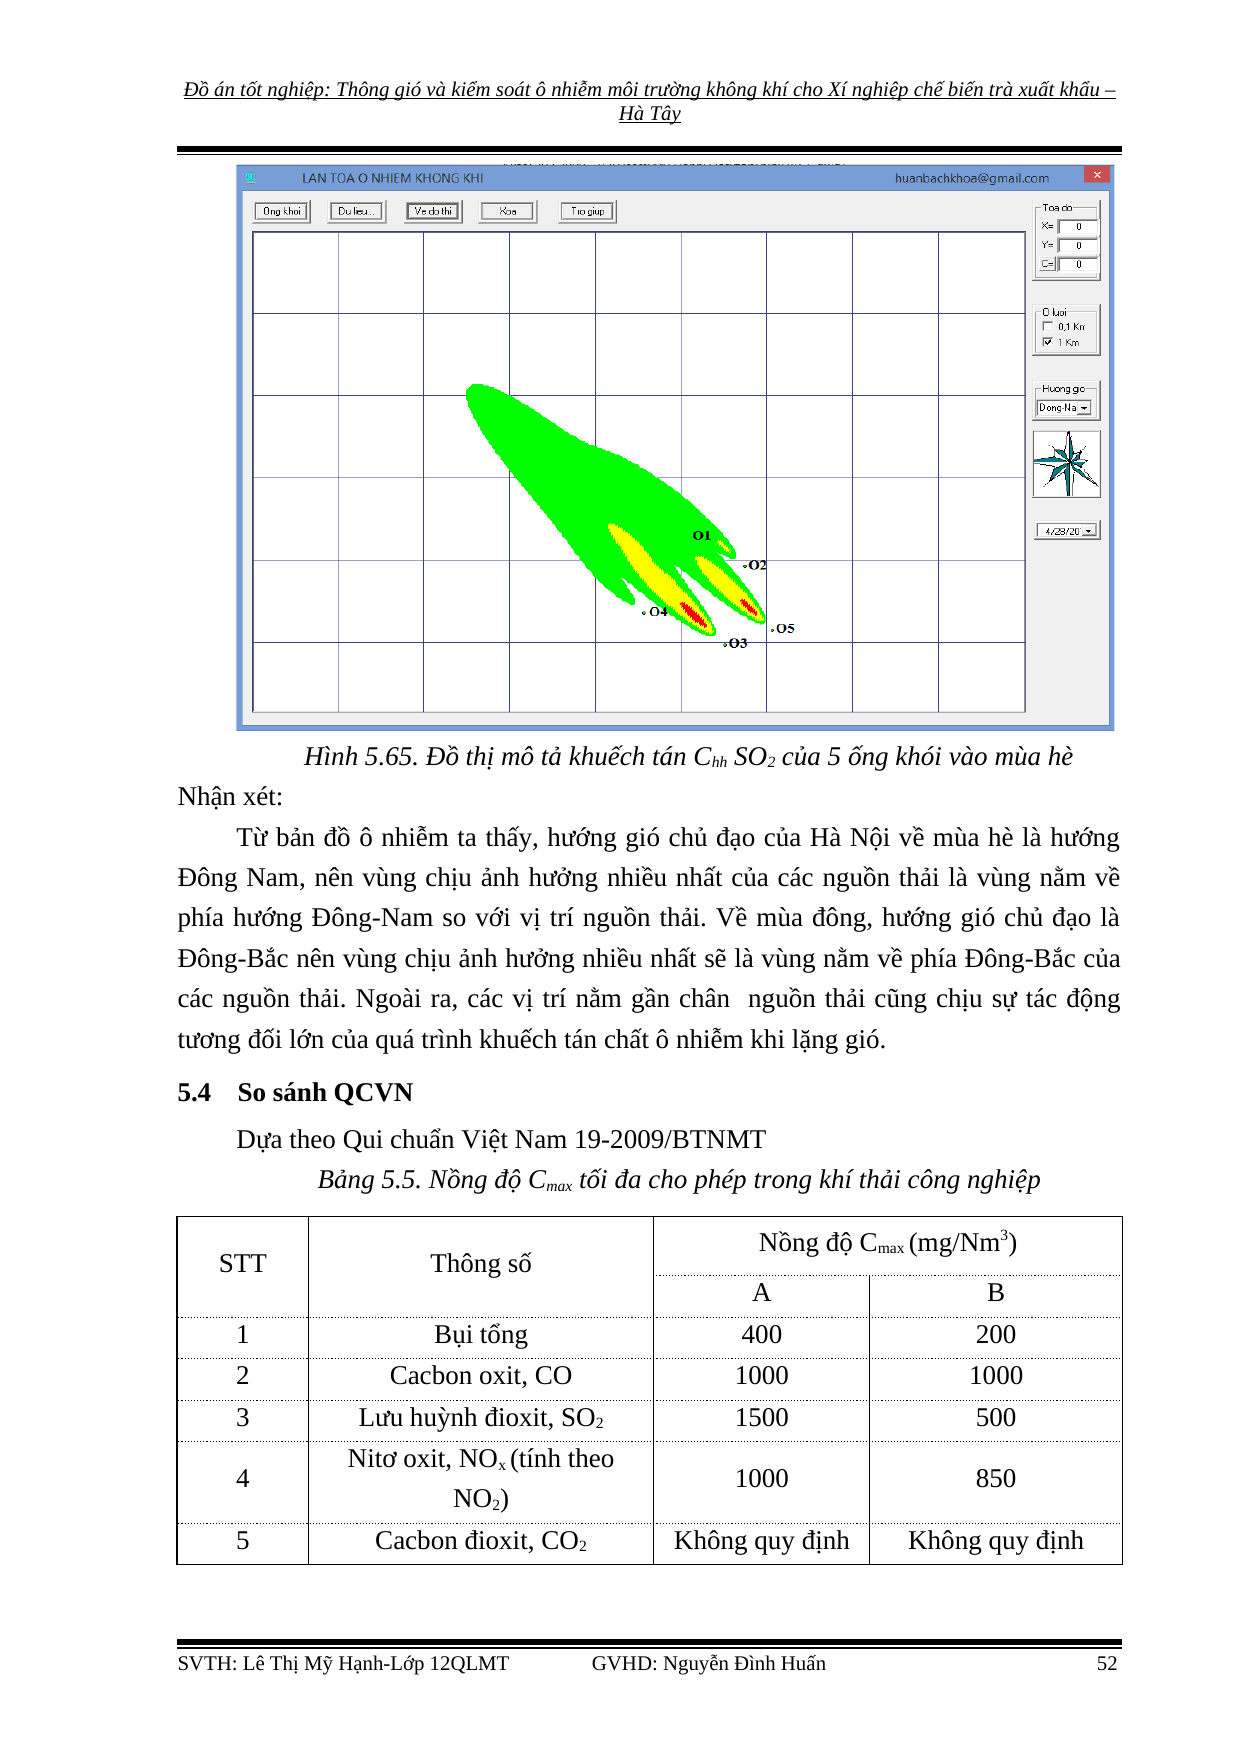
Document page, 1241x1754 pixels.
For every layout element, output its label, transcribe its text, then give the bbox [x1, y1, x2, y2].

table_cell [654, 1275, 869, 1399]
subtitle So sánh QCVN [177, 1076, 1122, 1107]
text Hình 5.65. Đồ thị mô tả khuếch tán Chh SO2 của 5 ống khói vào mùa hè [177, 740, 1122, 771]
picture [236, 164, 1115, 731]
text Từ bản đồ ô nhiễm ta thấy, hướng gió chủ đạo của Hà Nội về mùa hè là hướng Đông Nam, nên vùng chịu ảnh hưởng nhiều nhất của các nguồn thải là vùng nằm về phía hướng Đông-Nam so với vị trí nguồn thải. Về mùa đông, hướng gió chủ đạo là Đông-Bắc nên vùng chịu ảnh hưởng nhiều nhất sẽ là vùng nằm về phía Đông-Bắc của các nguồn thải. Ngoài ra, các vị trí nằm gần chân nguồn thải cũng chịu sự tác động tương đối lớn của quá trình khuếch tán chất ô nhiễm khi lặng gió. [177, 821, 1122, 1054]
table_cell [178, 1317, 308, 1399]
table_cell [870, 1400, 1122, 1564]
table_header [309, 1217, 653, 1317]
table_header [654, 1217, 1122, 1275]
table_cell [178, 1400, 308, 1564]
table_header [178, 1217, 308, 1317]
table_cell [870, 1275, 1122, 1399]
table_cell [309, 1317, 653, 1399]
text Bảng 5.5. Nồng độ Cmax tối đa cho phép trong khí thải công nghiệp [177, 1163, 1122, 1194]
text Nhận xét: [177, 780, 1122, 811]
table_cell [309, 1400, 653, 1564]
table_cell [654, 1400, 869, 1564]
text Dựa theo Qui chuẩn Việt Nam 19-2009/BTNMT [177, 1123, 1122, 1154]
